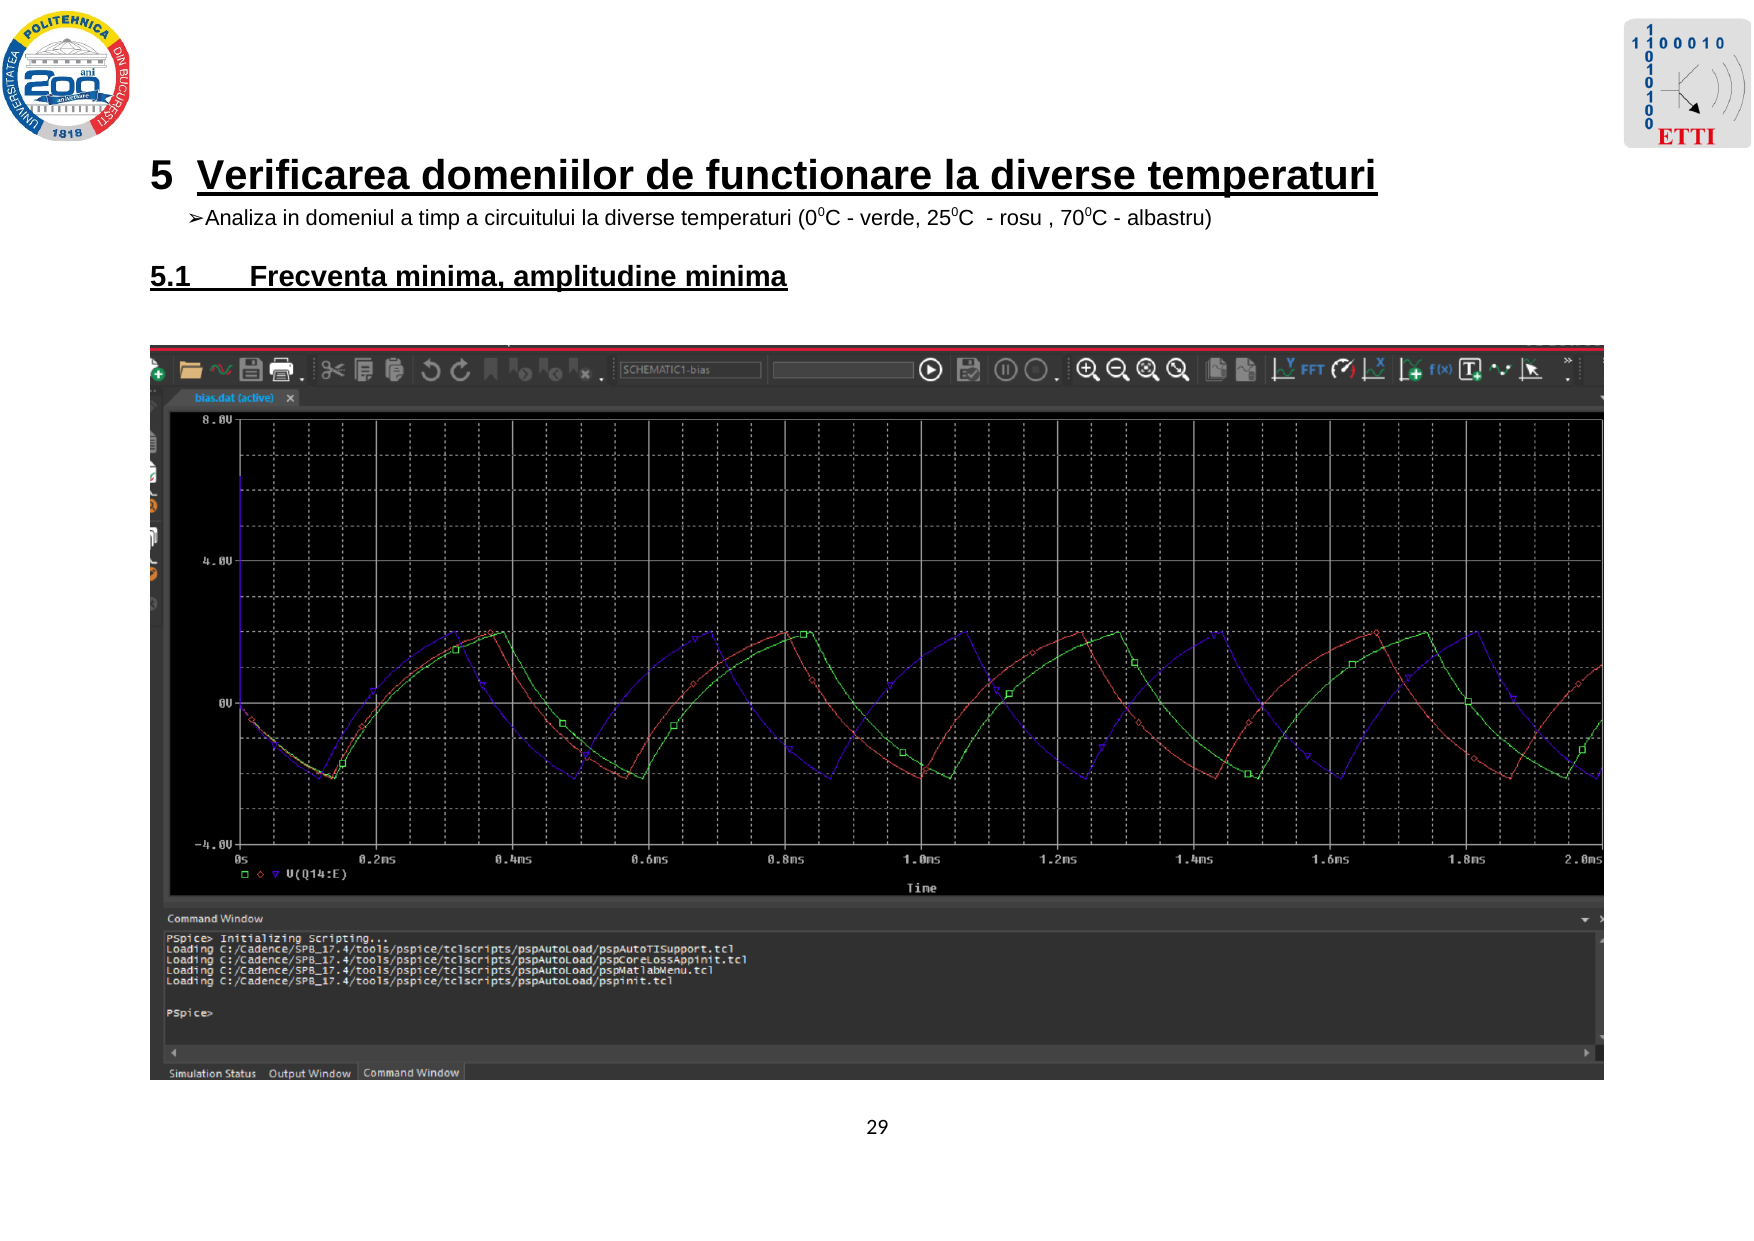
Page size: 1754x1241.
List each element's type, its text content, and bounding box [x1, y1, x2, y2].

subtitle 5 Verificarea domeniilor de functionare la diverse temperaturi [150, 150, 1604, 198]
picture [1, 11, 130, 139]
text ➢Analiza in domeniul a timp a circuitului la diverse temperaturi (00C - verde, 250C - rosu , 700C - albastru) [150, 202, 1604, 232]
subtitle Frecventa minima, amplitudine minima [150, 259, 1604, 292]
picture [150, 345, 1604, 1080]
picture [1622, 18, 1751, 147]
